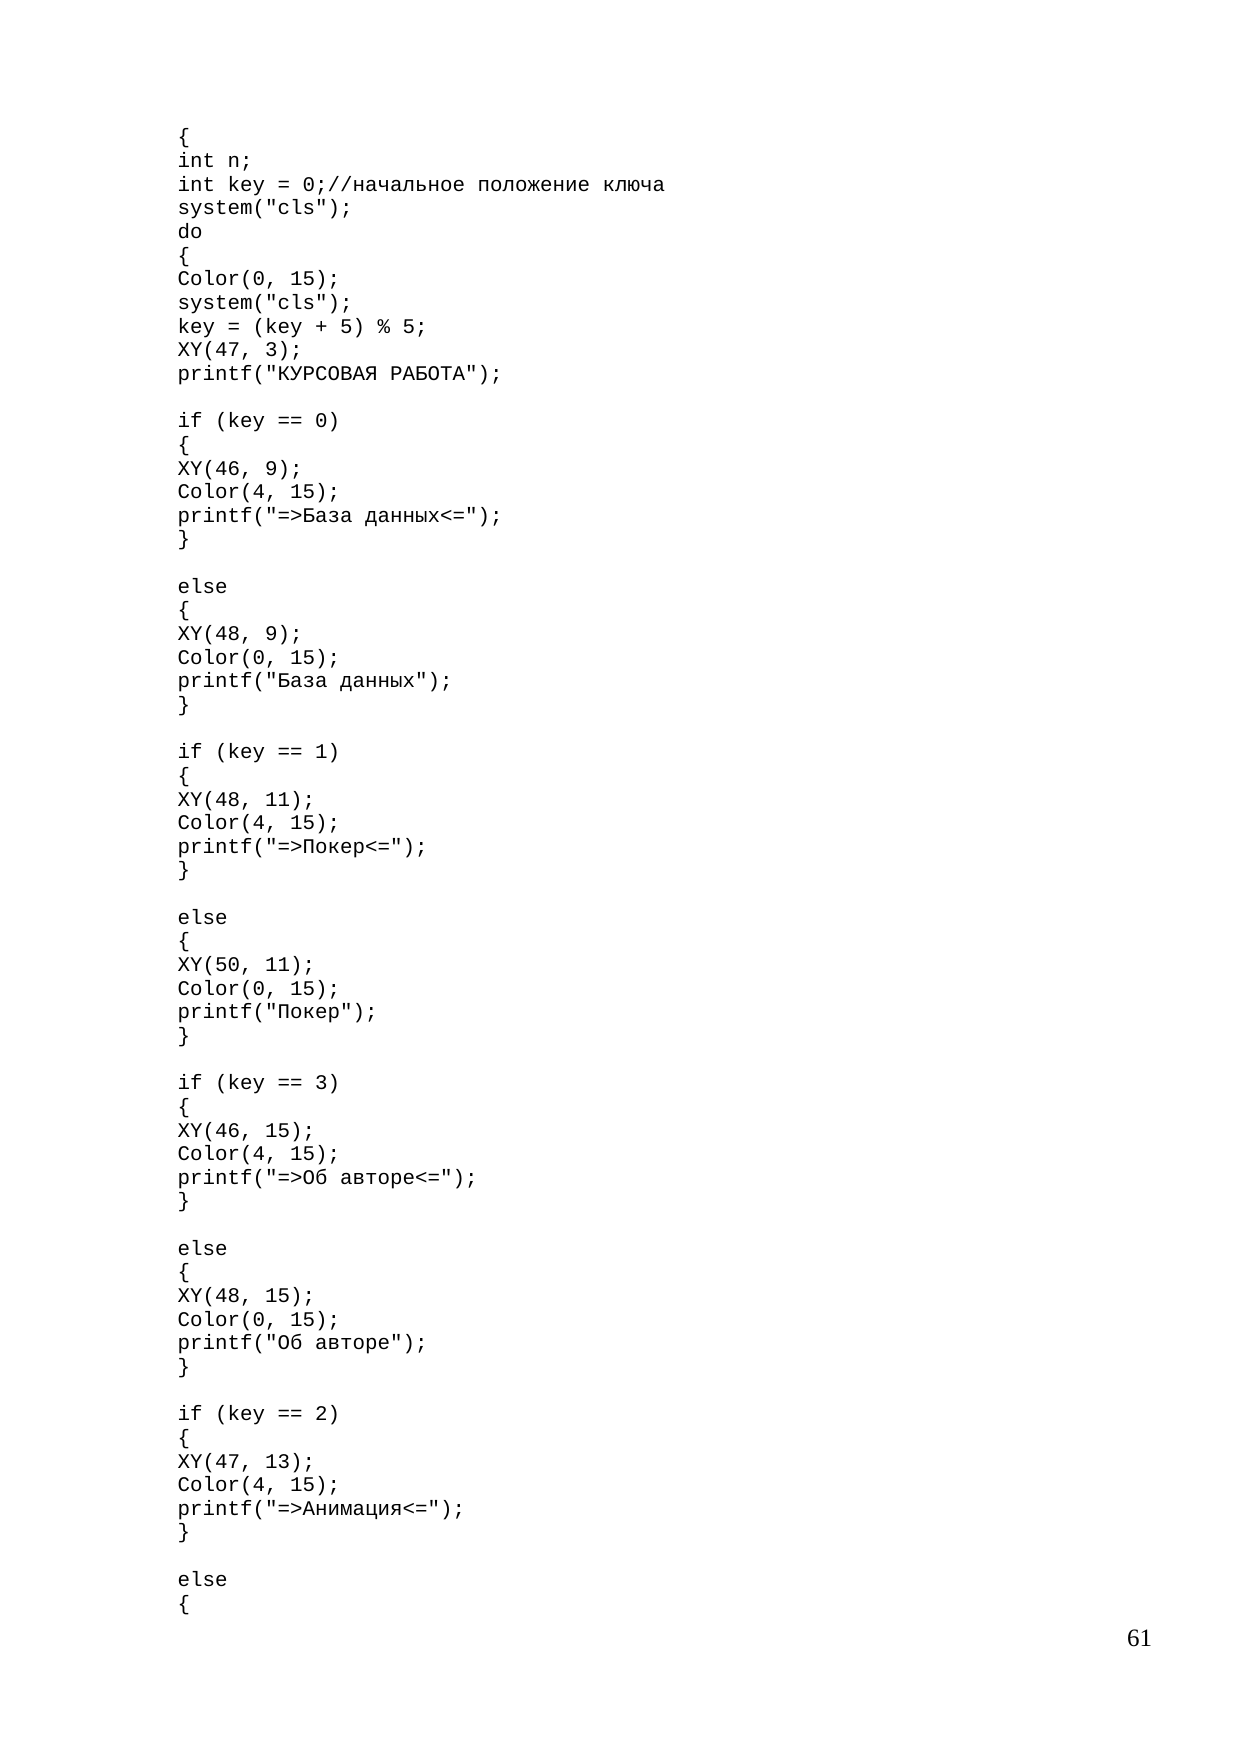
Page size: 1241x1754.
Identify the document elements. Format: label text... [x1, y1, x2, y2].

text system("cls"); [177, 197, 1152, 221]
text if (key == 0) [177, 410, 1152, 434]
text XY(48, 15); [177, 1285, 1152, 1309]
text printf("=>Анимация<="); [177, 1498, 1152, 1522]
text else [177, 576, 1152, 599]
text XY(48, 9); [177, 623, 1152, 647]
text if (key == 1) [177, 741, 1152, 765]
text { [177, 1592, 1152, 1616]
text Color(0, 15); [177, 268, 1152, 292]
text printf("КУРСОВАЯ РАБОТА"); [177, 363, 1152, 387]
text Color(4, 15); [177, 812, 1152, 836]
text Color(0, 15); [177, 647, 1152, 670]
text key = (key + 5) % 5; [177, 316, 1152, 339]
text { [177, 1427, 1152, 1451]
text { [177, 434, 1152, 457]
text XY(46, 9); [177, 457, 1152, 481]
text system("cls"); [177, 292, 1152, 316]
text } [177, 1191, 1152, 1214]
text Color(0, 15); [177, 1309, 1152, 1332]
text printf("=>Об авторе<="); [177, 1167, 1152, 1191]
text Color(4, 15); [177, 1474, 1152, 1498]
text { [177, 1096, 1152, 1119]
text { [177, 126, 1152, 150]
text XY(50, 11); [177, 954, 1152, 978]
text int n; [177, 150, 1152, 174]
text } [177, 1356, 1152, 1380]
text { [177, 930, 1152, 954]
text printf("=>База данных<="); [177, 505, 1152, 528]
text XY(47, 3); [177, 339, 1152, 363]
text { [177, 599, 1152, 623]
text XY(48, 11); [177, 788, 1152, 812]
text XY(47, 13); [177, 1451, 1152, 1474]
text if (key == 3) [177, 1072, 1152, 1096]
text if (key == 2) [177, 1403, 1152, 1427]
text Color(4, 15); [177, 1143, 1152, 1167]
text } [177, 859, 1152, 883]
text printf("Покер"); [177, 1001, 1152, 1025]
text else [177, 1569, 1152, 1592]
text printf("База данных"); [177, 670, 1152, 694]
text { [177, 1261, 1152, 1285]
text Color(0, 15); [177, 978, 1152, 1001]
text Color(4, 15); [177, 481, 1152, 505]
text { [177, 765, 1152, 788]
text else [177, 907, 1152, 930]
text } [177, 1522, 1152, 1545]
text XY(46, 15); [177, 1119, 1152, 1143]
text int key = 0;//начальное положение ключа [177, 174, 1152, 197]
text do [177, 221, 1152, 245]
text } [177, 528, 1152, 552]
text } [177, 694, 1152, 718]
text printf("=>Покер<="); [177, 836, 1152, 859]
text } [177, 1025, 1152, 1049]
text else [177, 1238, 1152, 1261]
text printf("Об авторе"); [177, 1332, 1152, 1356]
text { [177, 245, 1152, 268]
